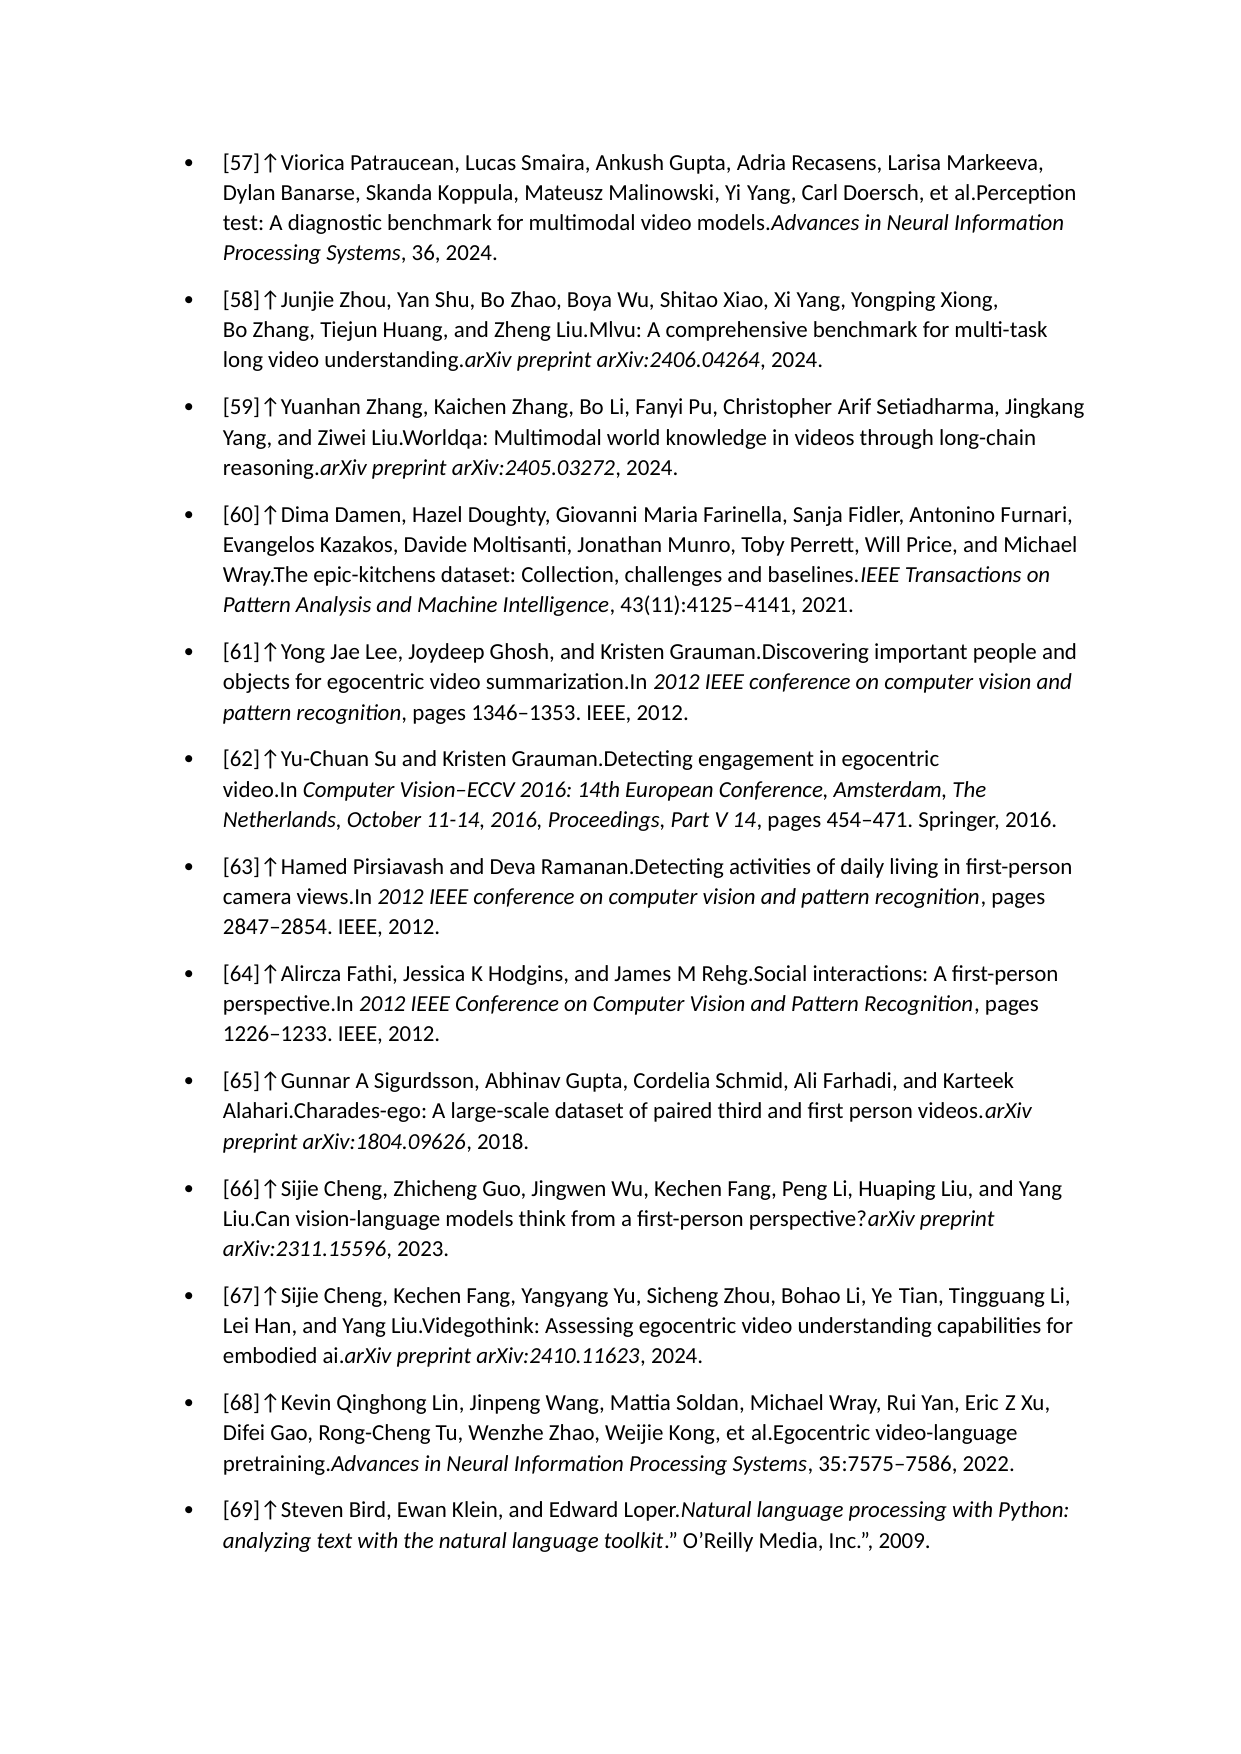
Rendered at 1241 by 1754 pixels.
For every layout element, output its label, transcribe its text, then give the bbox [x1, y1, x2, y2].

list [65]↑Gunnar A Sigurdsson, Abhinav Gupta, Cordelia Schmid, Ali Farhadi, and Karteek Alahari.Charades-ego: A large-scale dataset of paired third and first person videos.arXiv preprint arXiv:1804.09626, 2018. [185, 1066, 1093, 1155]
list [62]↑Yu-Chuan Su and Kristen Grauman.Detecting engagement in egocentric video.In Computer Vision–ECCV 2016: 14th European Conference, Amsterdam, The Netherlands, October 11-14, 2016, Proceedings, Part V 14, pages 454–471. Springer, 2016. [185, 744, 1093, 833]
list [60]↑Dima Damen, Hazel Doughty, Giovanni Maria Farinella, Sanja Fidler, Antonino Furnari, Evangelos Kazakos, Davide Moltisanti, Jonathan Munro, Toby Perrett, Will Price, and Michael Wray.The epic-kitchens dataset: Collection, challenges and baselines.IEEE Transactions on Pattern Analysis and Machine Intelligence, 43(11):4125–4141, 2021. [185, 500, 1093, 618]
list [68]↑Kevin Qinghong Lin, Jinpeng Wang, Mattia Soldan, Michael Wray, Rui Yan, Eric Z Xu, Difei Gao, Rong-Cheng Tu, Wenzhe Zhao, Weijie Kong, et al.Egocentric video-language pretraining.Advances in Neural Information Processing Systems, 35:7575–7586, 2022. [185, 1388, 1093, 1477]
list [66]↑Sijie Cheng, Zhicheng Guo, Jingwen Wu, Kechen Fang, Peng Li, Huaping Liu, and Yang Liu.Can vision-language models think from a first-person perspective?arXiv preprint arXiv:2311.15596, 2023. [185, 1174, 1093, 1262]
list [59]↑Yuanhan Zhang, Kaichen Zhang, Bo Li, Fanyi Pu, Christopher Arif Setiadharma, Jingkang Yang, and Ziwei Liu.Worldqa: Multimodal world knowledge in videos through long-chain reasoning.arXiv preprint arXiv:2405.03272, 2024. [185, 392, 1093, 481]
list [69]↑Steven Bird, Ewan Klein, and Edward Loper.Natural language processing with Python: analyzing text with the natural language toolkit.” O’Reilly Media, Inc.”, 2009. [185, 1496, 1093, 1554]
list [64]↑Alircza Fathi, Jessica K Hodgins, and James M Rehg.Social interactions: A first-person perspective.In 2012 IEEE Conference on Computer Vision and Pattern Recognition, pages 1226–1233. IEEE, 2012. [185, 959, 1093, 1047]
list [57]↑Viorica Patraucean, Lucas Smaira, Ankush Gupta, Adria Recasens, Larisa Markeeva, Dylan Banarse, Skanda Koppula, Mateusz Malinowski, Yi Yang, Carl Doersch, et al.Perception test: A diagnostic benchmark for multimodal video models.Advances in Neural Information Processing Systems, 36, 2024. [185, 148, 1093, 266]
list [67]↑Sijie Cheng, Kechen Fang, Yangyang Yu, Sicheng Zhou, Bohao Li, Ye Tian, Tingguang Li, Lei Han, and Yang Liu.Videgothink: Assessing egocentric video understanding capabilities for embodied ai.arXiv preprint arXiv:2410.11623, 2024. [185, 1281, 1093, 1369]
list [61]↑Yong Jae Lee, Joydeep Ghosh, and Kristen Grauman.Discovering important people and objects for egocentric video summarization.In 2012 IEEE conference on computer vision and pattern recognition, pages 1346–1353. IEEE, 2012. [185, 637, 1093, 726]
list [63]↑Hamed Pirsiavash and Deva Ramanan.Detecting activities of daily living in first-person camera views.In 2012 IEEE conference on computer vision and pattern recognition, pages 2847–2854. IEEE, 2012. [185, 852, 1093, 940]
list [58]↑Junjie Zhou, Yan Shu, Bo Zhao, Boya Wu, Shitao Xiao, Xi Yang, Yongping Xiong, Bo Zhang, Tiejun Huang, and Zheng Liu.Mlvu: A comprehensive benchmark for multi-task long video understanding.arXiv preprint arXiv:2406.04264, 2024. [185, 285, 1093, 373]
